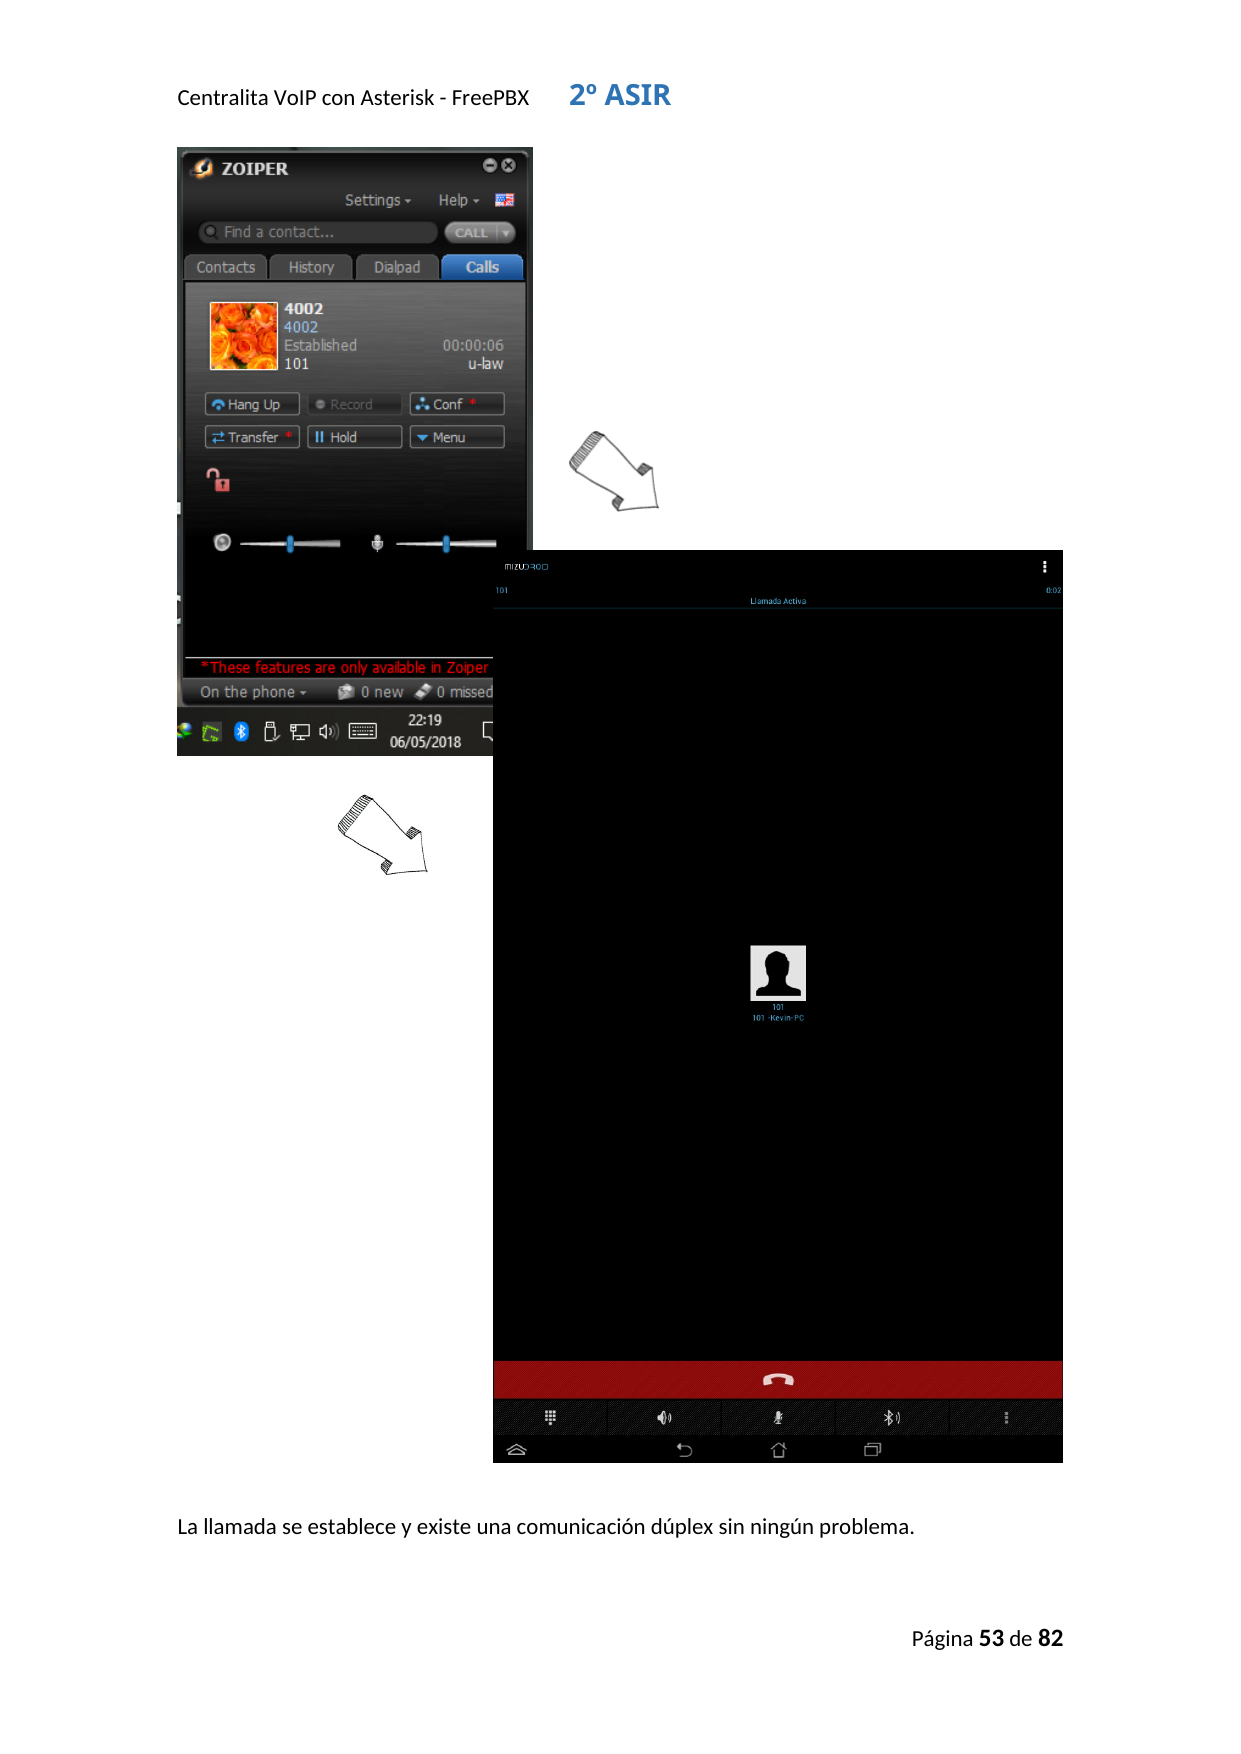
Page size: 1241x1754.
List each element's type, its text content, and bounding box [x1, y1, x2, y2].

picture [177, 147, 1063, 1463]
text La llamada se establece y existe una comunicación dúplex sin ningún problema. [177, 1512, 1063, 1541]
picture [316, 769, 461, 913]
